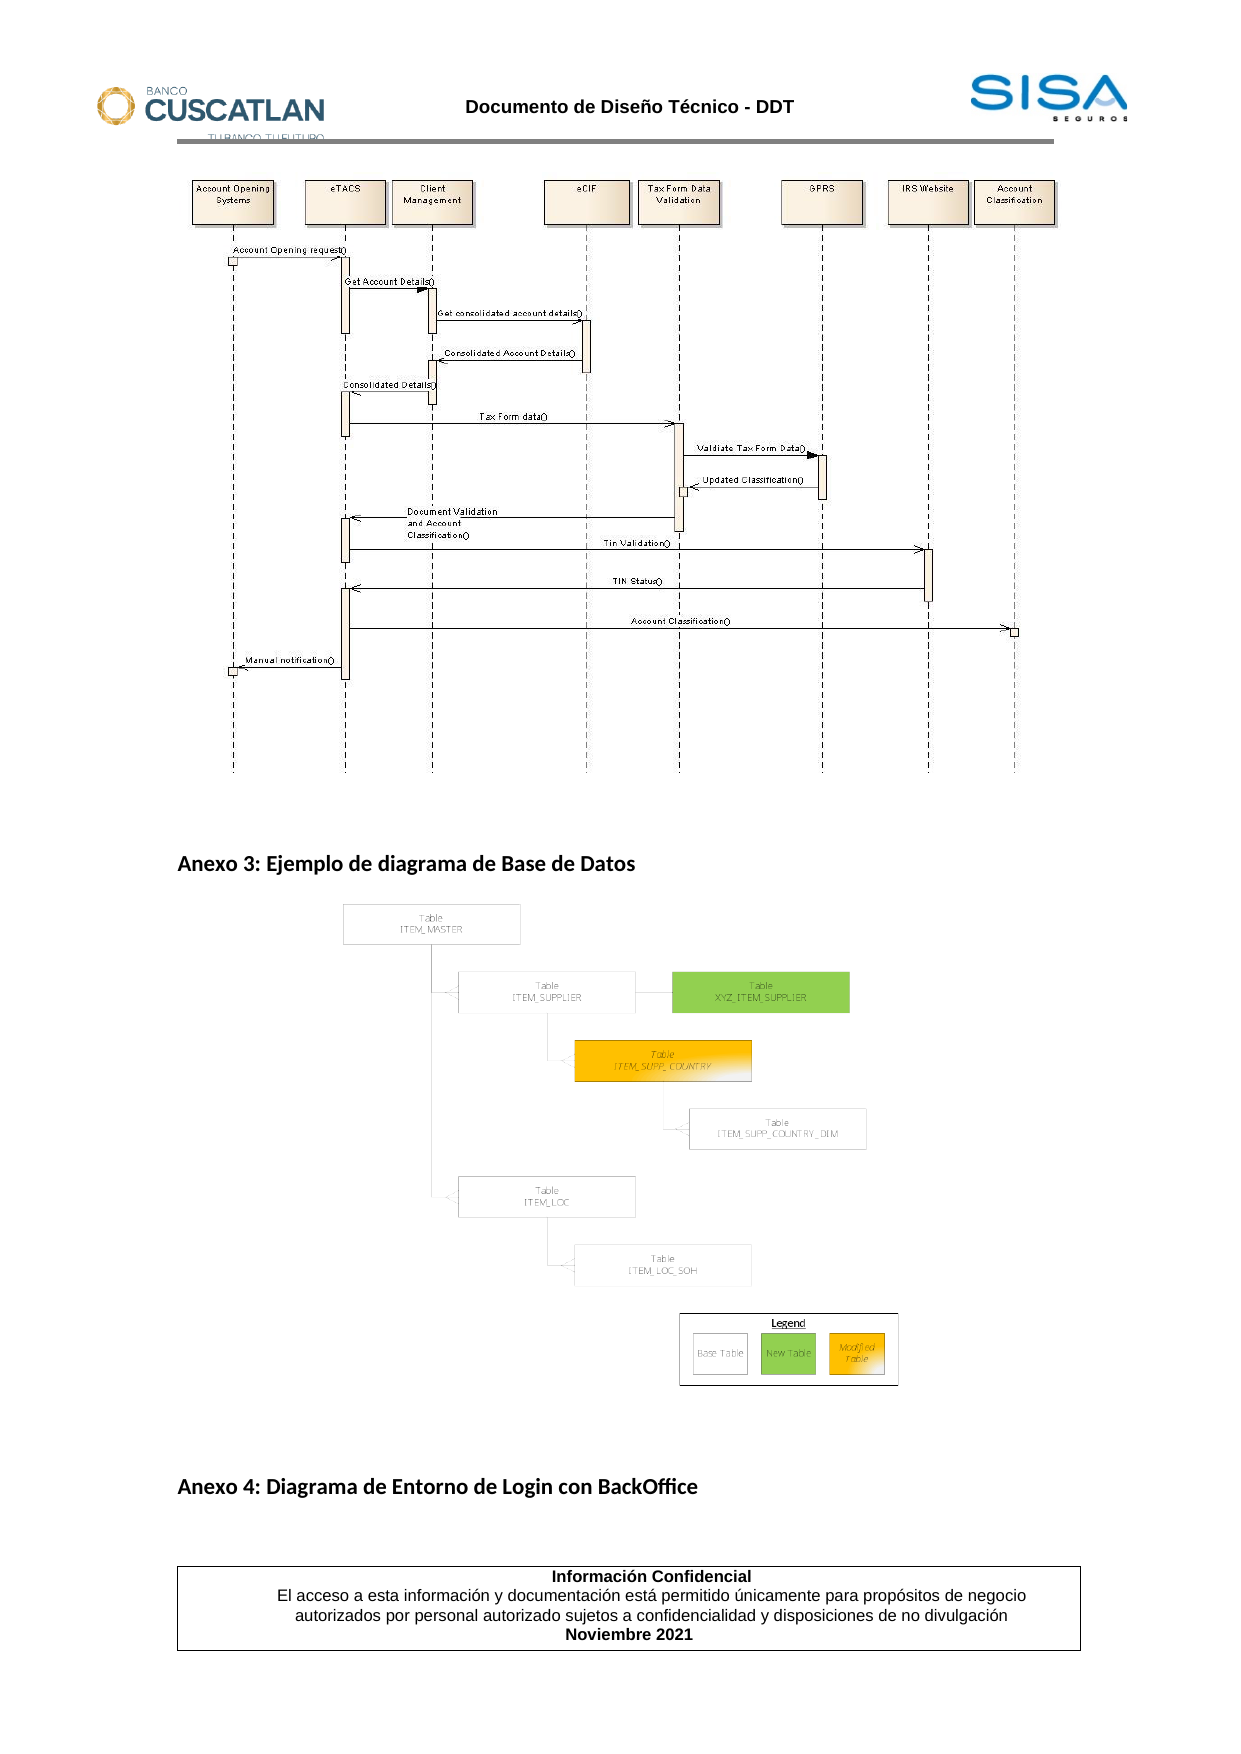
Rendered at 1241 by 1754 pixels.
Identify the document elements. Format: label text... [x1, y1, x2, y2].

text Anexo 4: Diagrama de Entorno de Login con BackOffice [177, 1472, 1063, 1500]
picture [970, 73, 1128, 122]
picture [85, 73, 336, 150]
text Anexo 3: Ejemplo de diagrama de Base de Datos [177, 849, 1063, 877]
